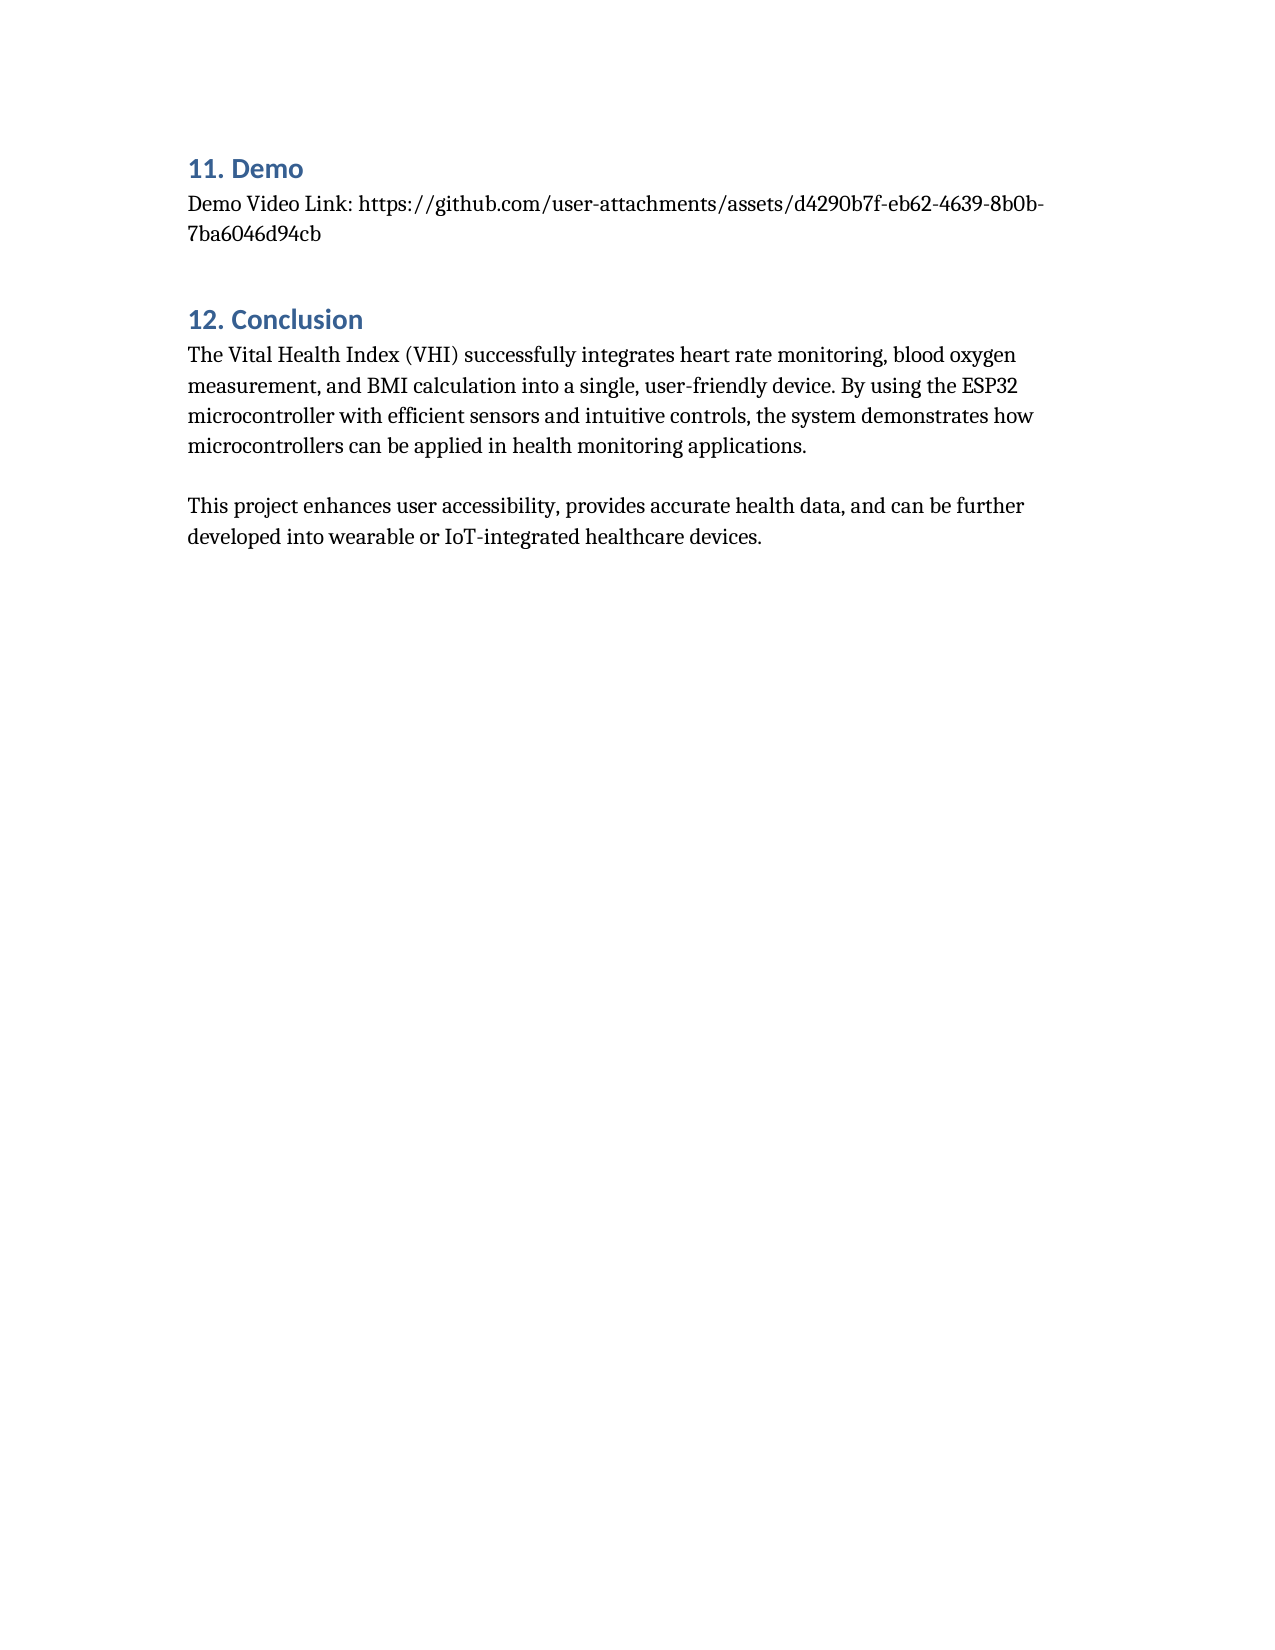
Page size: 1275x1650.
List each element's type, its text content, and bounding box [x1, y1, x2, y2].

subtitle 12. Conclusion [187, 301, 1087, 337]
text Demo Video Link: https://github.com/user-attachments/assets/d4290b7f-eb62-4639-8b0b-7ba6046d94cb [187, 191, 1087, 247]
subtitle 11. Demo [187, 150, 1087, 186]
text The Vital Health Index (VHI) successfully integrates heart rate monitoring, blood oxygen measurement, and BMI calculation into a single, user-friendly device. By using the ESP32 microcontroller with efficient sensors and intuitive controls, the system demonstrates how microcontrollers can be applied in health monitoring applications. This project enhances user accessibility, provides accurate health data, and can be further developed into wearable or IoT-integrated healthcare devices. [187, 342, 1087, 550]
